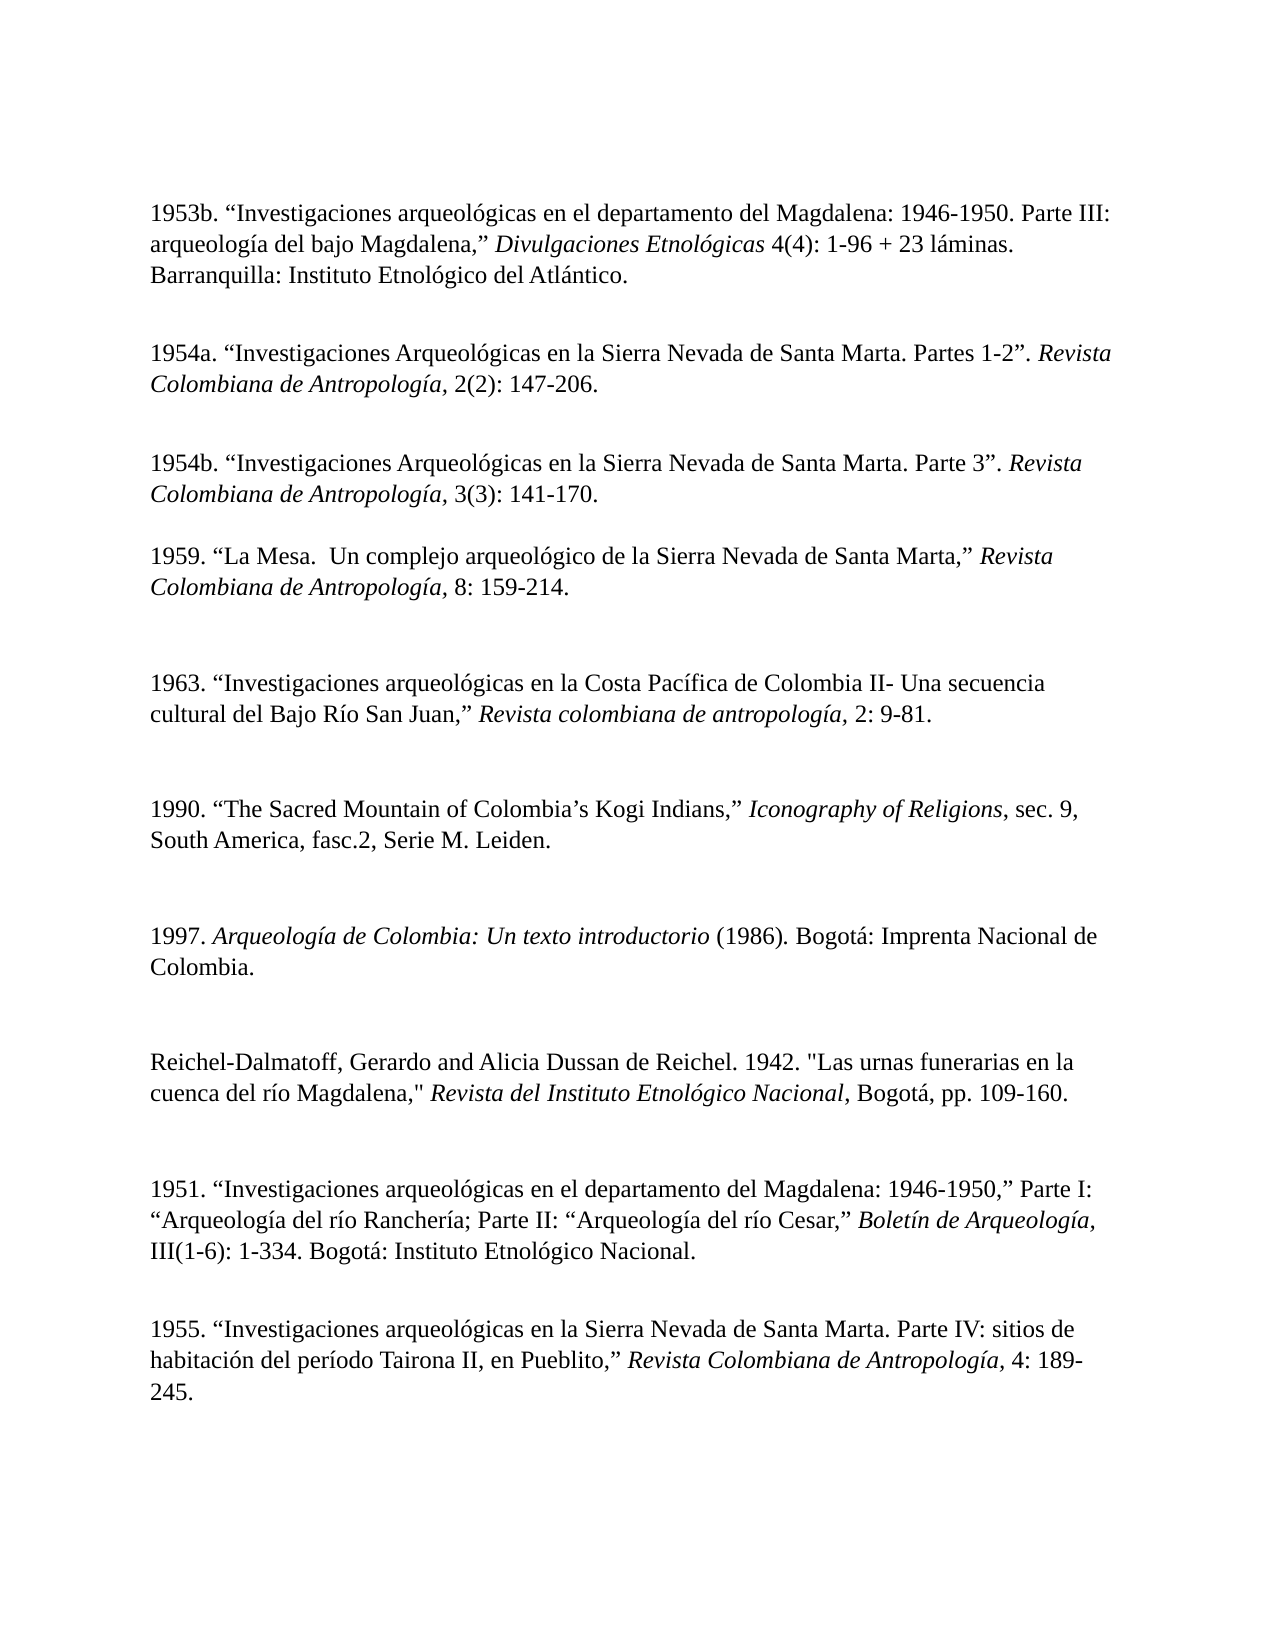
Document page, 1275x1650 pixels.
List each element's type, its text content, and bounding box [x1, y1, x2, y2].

text 1997. Arqueología de Colombia: Un texto introductorio (1986). Bogotá: Imprenta Nacional de Colombia. [150, 921, 1125, 981]
text 1953b. “Investigaciones arqueológicas en el departamento del Magdalena: 1946-1950. Parte III: arqueología del bajo Magdalena,” Divulgaciones Etnológicas 4(4): 1-96 + 23 láminas. Barranquilla: Instituto Etnológico del Atlántico. [150, 198, 1125, 288]
text 1954b. “Investigaciones Arqueológicas en la Sierra Nevada de Santa Marta. Parte 3”. Revista Colombiana de Antropología, 3(3): 141-170. 1959. “La Mesa. Un complejo arqueológico de la Sierra Nevada de Santa Marta,” Revista Colombiana de Antropología, 8: 159-214. [150, 448, 1125, 601]
text 1990. “The Sacred Mountain of Colombia’s Kogi Indians,” Iconography of Religions, sec. 9, South America, fasc.2, Serie M. Leiden. [150, 794, 1125, 854]
text 1951. “Investigaciones arqueológicas en el departamento del Magdalena: 1946-1950,” Parte I: “Arqueología del río Ranchería; Parte II: “Arqueología del río Cesar,” Boletín de Arqueología, III(1-6): 1-334. Bogotá: Instituto Etnológico Nacional. [150, 1174, 1125, 1264]
text 1963. “Investigaciones arqueológicas en la Costa Pacífica de Colombia II- Una secuencia cultural del Bajo Río San Juan,” Revista colombiana de antropología, 2: 9-81. [150, 668, 1125, 728]
text Reichel-Dalmatoff, Gerardo and Alicia Dussan de Reichel. 1942. "Las urnas funerarias en la cuenca del río Magdalena," Revista del Instituto Etnológico Nacional, Bogotá, pp. 109-160. [150, 1047, 1125, 1107]
text 1954a. “Investigaciones Arqueológicas en la Sierra Nevada de Santa Marta. Partes 1-2”. Revista Colombiana de Antropología, 2(2): 147-206. [150, 307, 1125, 429]
text 1955. “Investigaciones arqueológicas en la Sierra Nevada de Santa Marta. Parte IV: sitios de habitación del período Tairona II, en Pueblito,” Revista Colombiana de Antropología, 4: 189-245. [150, 1283, 1125, 1405]
